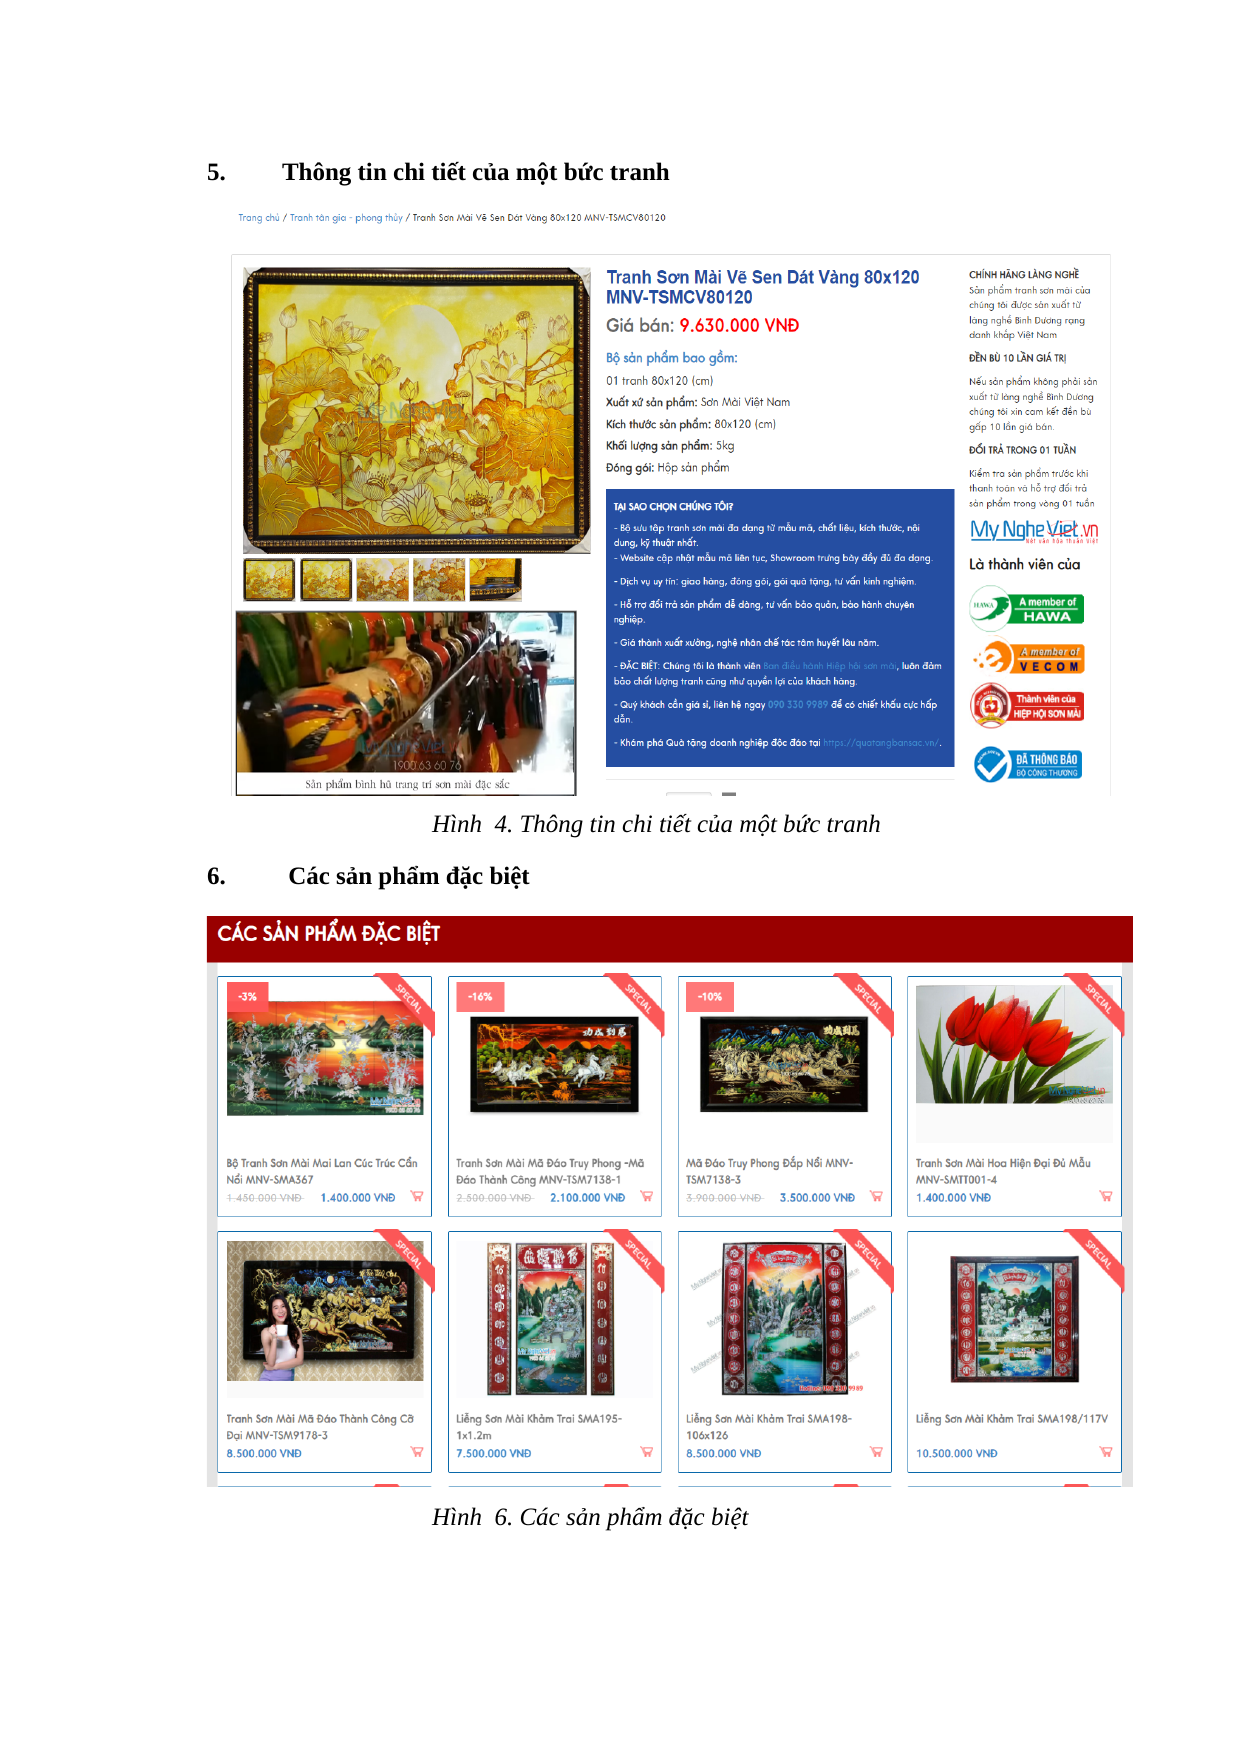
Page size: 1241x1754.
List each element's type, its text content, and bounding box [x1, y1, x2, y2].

text 6. Các sản phẩm đặc biệt [207, 861, 1122, 890]
text Hình 6. Các sản phẩm đặc biệt [426, 1502, 1122, 1531]
picture [206, 212, 1112, 796]
text 5. Thông tin chi tiết của một bức tranh [207, 157, 1122, 186]
text Hình 4. Thông tin chi tiết của một bức tranh [426, 809, 1122, 837]
picture [206, 916, 1133, 1487]
